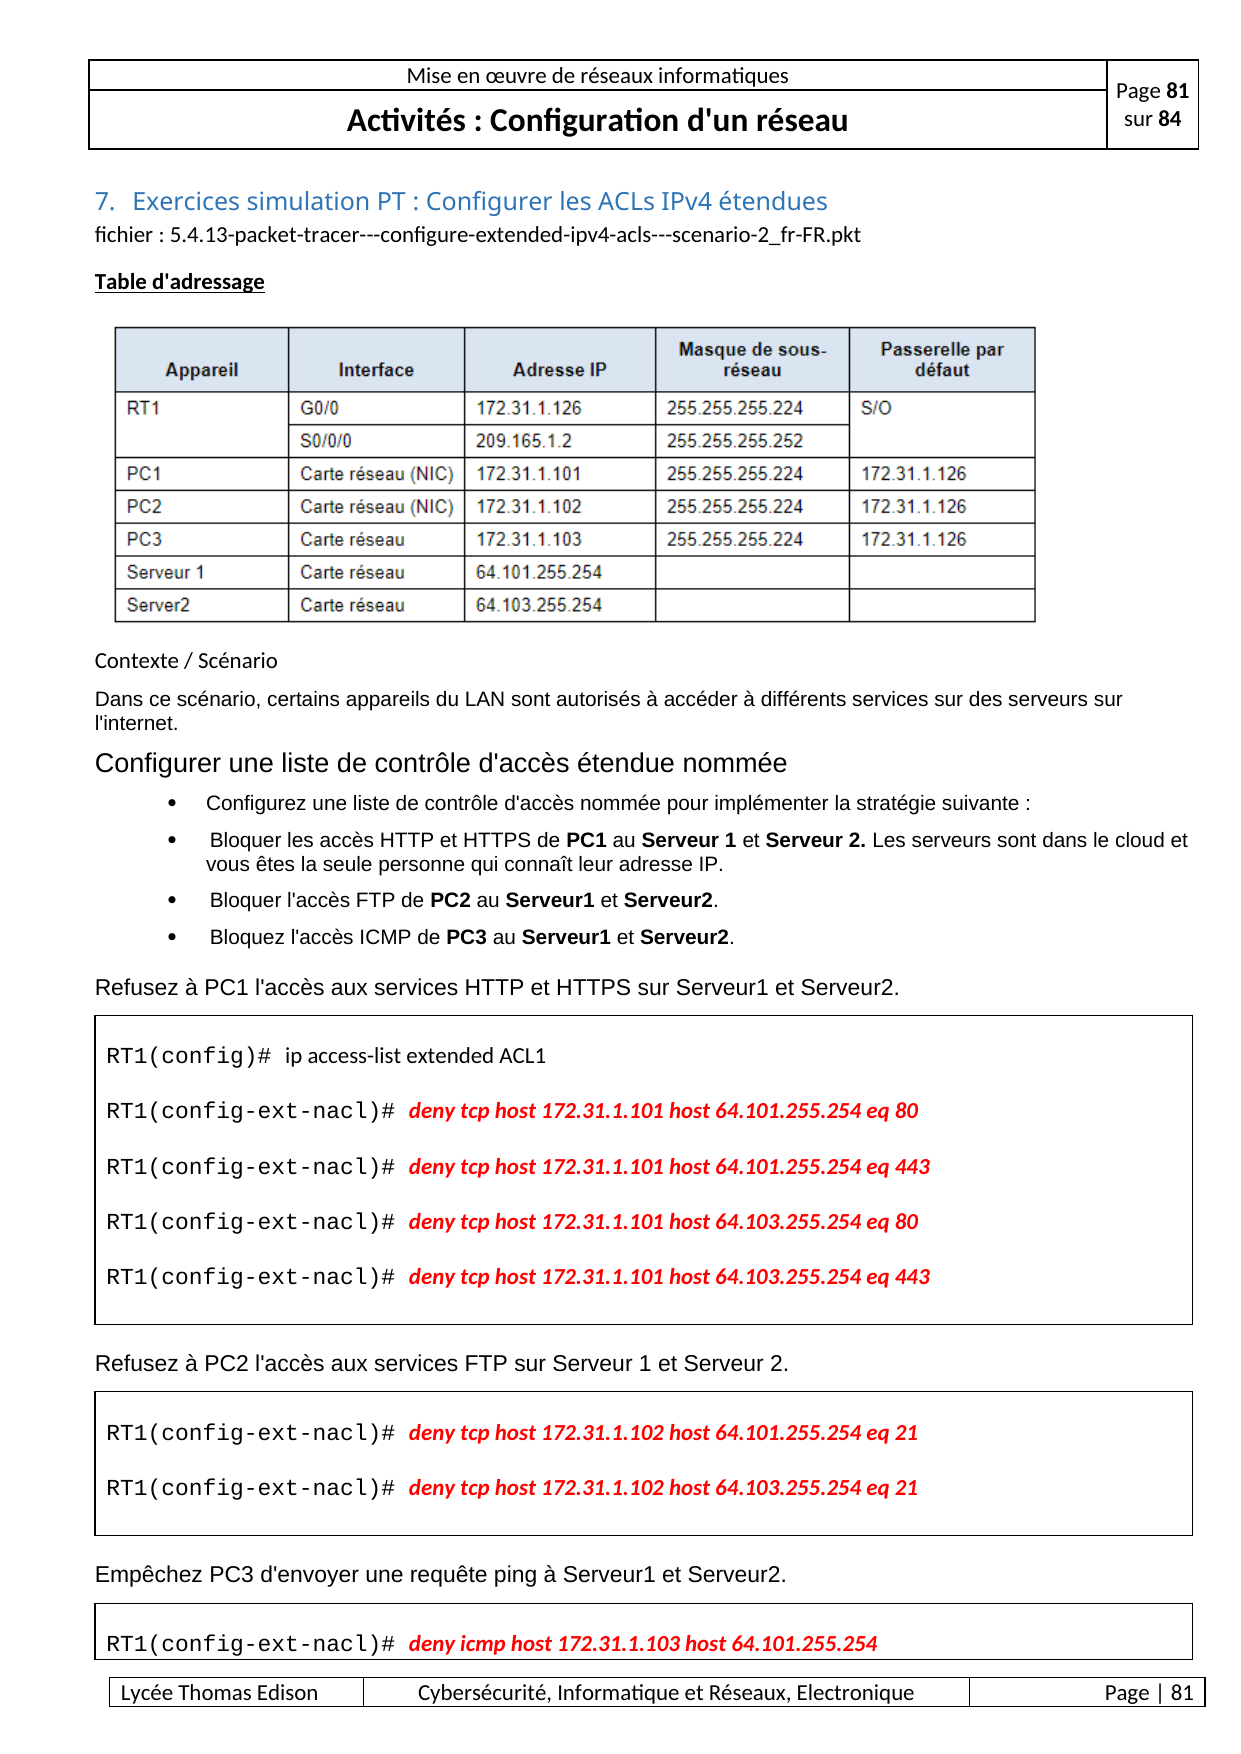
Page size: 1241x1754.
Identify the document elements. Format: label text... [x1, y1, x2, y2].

subtitle Exercices simulation PT : Configurer les ACLs IPv4 étendues [94, 184, 1193, 218]
text Configurer une liste de contrôle d'accès étendue nommée [94, 747, 1193, 778]
text · Bloquez l'accès ICMP de PC3 au Serveur1 et Serveur2. [168, 924, 1193, 949]
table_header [96, 1604, 1192, 1658]
picture [108, 323, 1040, 628]
text fichier : 5.4.13-packet-tracer---configure-extended-ipv4-acls---scenario-2_fr-FR.pkt [94, 221, 1193, 249]
text Contexte / Scénario [94, 646, 1193, 674]
text Dans ce scénario, certains appareils du LAN sont autorisés à accéder à différents services sur des serveurs sur l'internet. [94, 687, 1193, 735]
subtitle Empêchez PC3 d'envoyer une requête ping à Serveur1 et Serveur2. [94, 1561, 1193, 1588]
text Table d'adressage [94, 267, 1193, 296]
list Configurez une liste de contrôle d'accès nommée pour implémenter la stratégie suivante : [168, 791, 1193, 815]
subtitle Refusez à PC2 l'accès aux services FTP sur Serveur 1 et Serveur 2. [94, 1350, 1193, 1377]
table_header RT1(config-ext-nacl)# deny tcp host 172.31.1.102 host 64.101.255.254 eq 21 RT1(config-ext-nacl)# deny tcp host 172.31.1.102 host 64.103.255.254 eq 21 [96, 1392, 1192, 1535]
text · Bloquer les accès HTTP et HTTPS de PC1 au Serveur 1 et Serveur 2. Les serveurs sont dans le cloud et vous êtes la seule personne qui connaît leur adresse IP. [168, 827, 1193, 876]
subtitle Refusez à PC1 l'accès aux services HTTP et HTTPS sur Serveur1 et Serveur2. [94, 974, 1193, 1000]
table_header RT1(config)# ip access-list extended ACL1 RT1(config-ext-nacl)# deny tcp host 172.31.1.101 host 64.101.255.254 eq 80 RT1(config-ext-nacl)# deny tcp host 172.31.1.101 host 64.101.255.254 eq 443 RT1(config-ext-nacl)# deny tcp host 172.31.1.101 host 64.103.255.254 eq 80 RT1(config-ext-nacl)# deny tcp host 172.31.1.101 host 64.103.255.254 eq 443 [96, 1016, 1192, 1324]
text · Bloquer l'accès FTP de PC2 au Serveur1 et Serveur2. [168, 888, 1193, 912]
